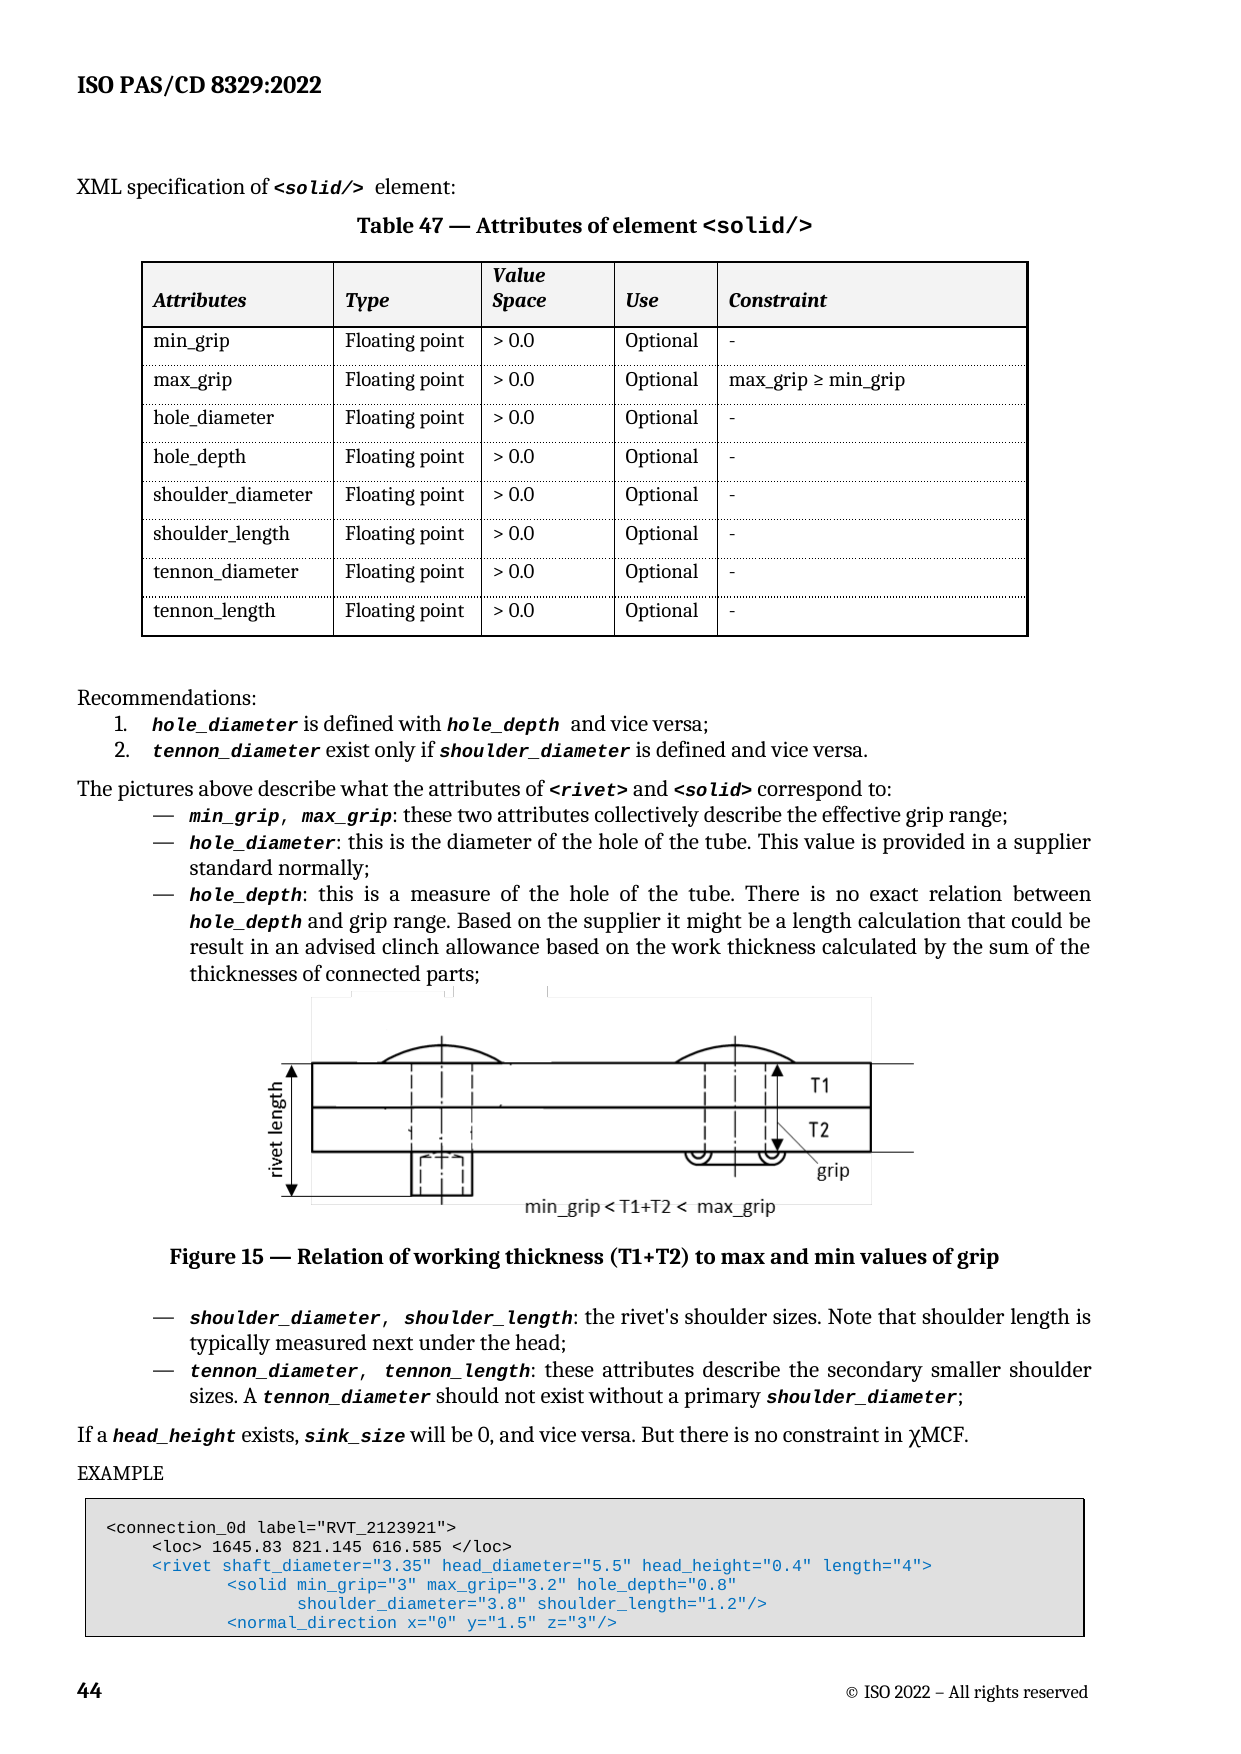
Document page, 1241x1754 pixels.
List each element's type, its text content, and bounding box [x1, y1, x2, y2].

text <normal_direction x="0" y="1.5" z="3"/> [86, 1611, 1083, 1636]
list tennon_diameter exist only if shoulder_diameter is defined and vice versa. [114, 737, 1092, 763]
picture [255, 986, 915, 1232]
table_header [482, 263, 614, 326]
text EXAMPLE [77, 1461, 1092, 1486]
text Table 47 — Attributes of element <solid/> [77, 213, 1092, 240]
text If a head_height exists, sink_size will be 0, and vice versa. But there is no constraint in χMCF. [77, 1422, 1092, 1448]
text <rivet shaft_diameter="3.35" head_diameter="5.5" head_height="0.4" length="4"> [86, 1555, 1083, 1573]
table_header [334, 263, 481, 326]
text <connection_0d label="RVT_2123921"> [86, 1517, 1083, 1536]
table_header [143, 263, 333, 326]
list min_grip, max_grip: these two attributes collectively describe the effective grip range; [152, 802, 1092, 828]
list hole_depth: this is a measure of the hole of the tube. There is no exact relation between hole_depth and grip range. Based on the supplier it might be a length calculation that could be result in an advised clinch allowance based on the work thickness calculated by the sum of the thicknesses of connected parts; [152, 881, 1092, 987]
list tennon_diameter, tennon_length: these attributes describe the secondary smaller shoulder sizes. A tennon_diameter should not exist without a primary shoulder_diameter; [152, 1357, 1092, 1409]
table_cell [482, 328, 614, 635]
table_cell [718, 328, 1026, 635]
list hole_diameter: this is the diameter of the hole of the tube. This value is provided in a supplier standard normally; [152, 828, 1092, 881]
text <solid min_grip="3" max_grip="3.2" hole_depth="0.8" [86, 1573, 1083, 1592]
text <loc> 1645.83 821.145 616.585 </loc> [86, 1536, 1083, 1555]
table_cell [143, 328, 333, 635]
list hole_diameter is defined with hole_depth and vice versa; [114, 711, 1092, 737]
text Figure 15 — Relation of working thickness (T1+T2) to max and min values of grip [77, 1244, 1092, 1271]
text Recommendations: [77, 684, 1092, 711]
text The pictures above describe what the attributes of <rivet> and <solid> correspond to: [77, 776, 1092, 802]
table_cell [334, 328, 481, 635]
list shoulder_diameter, shoulder_length: the rivet's shoulder sizes. Note that shoulder length is typically measured next under the head; [152, 1304, 1092, 1357]
text shoulder_diameter="3.8" shoulder_length="1.2"/> [86, 1592, 1083, 1611]
text XML specification of <solid/> element: [77, 174, 1092, 200]
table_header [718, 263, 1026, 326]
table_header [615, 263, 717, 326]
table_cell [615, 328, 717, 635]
